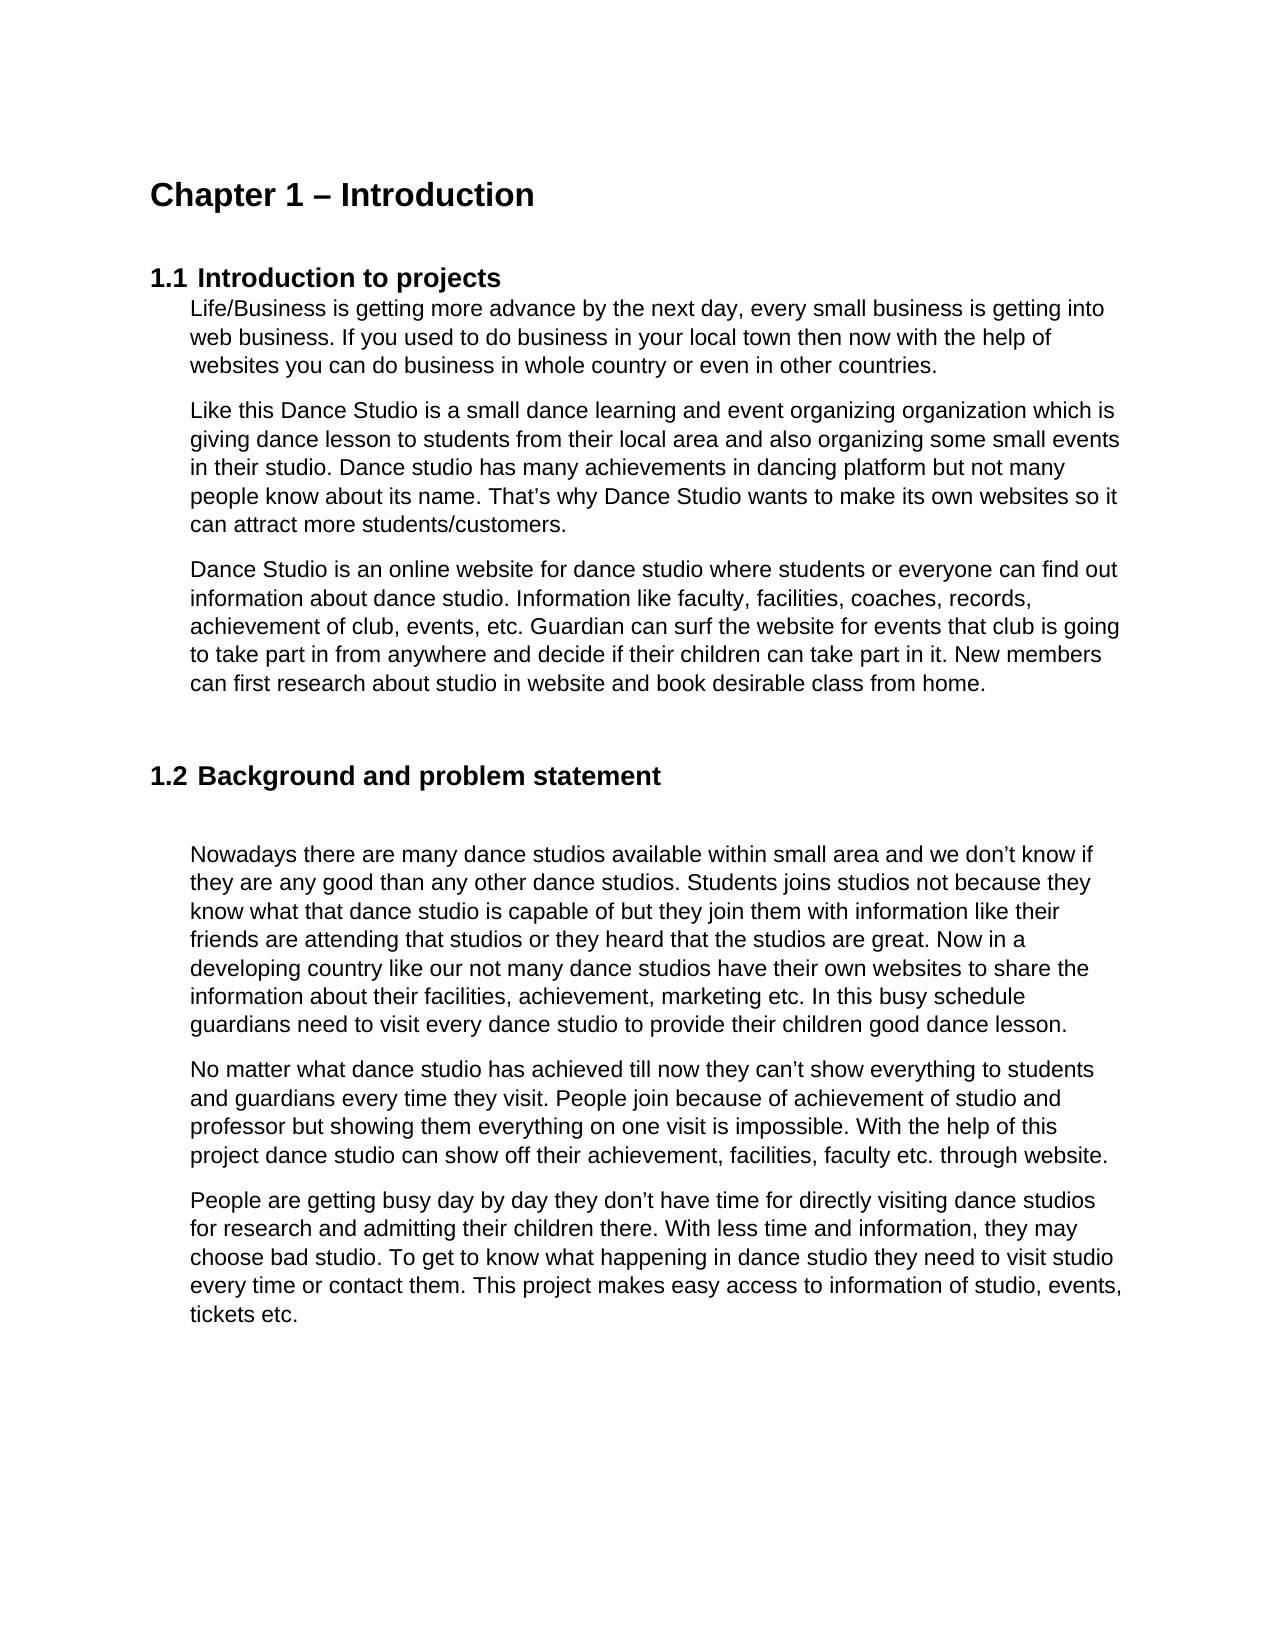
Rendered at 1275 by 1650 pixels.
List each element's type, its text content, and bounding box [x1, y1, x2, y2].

subtitle Background and problem statement [150, 760, 1125, 791]
subtitle Introduction to projects [150, 262, 1125, 293]
text Life/Business is getting more advance by the next day, every small business is getting into web business. If you used to do business in your local town then now with the help of websites you can do business in whole country or even in other countries. [190, 295, 1125, 378]
text No matter what dance studio has achieved till now they can’t show everything to students and guardians every time they visit. People join because of achievement of studio and professor but showing them everything on one visit is impossible. With the help of this project dance studio can show off their achievement, facilities, faculty etc. through website. [190, 1056, 1125, 1168]
list Dance Studio is an online website for dance studio where students or everyone can find out information about dance studio. Information like faculty, facilities, coaches, records, achievement of club, events, etc. Guardian can surf the website for events that club is going to take part in from anywhere and decide if their children can take part in it. New members can first research about studio in website and book desirable class from home. [190, 556, 1125, 696]
subtitle Chapter 1 – Introduction [150, 175, 1125, 213]
list Nowadays there are many dance studios available within small area and we don’t know if they are any good than any other dance studios. Students joins studios not because they know what that dance studio is capable of but they join them with information like their friends are attending that studios or they heard that the studios are great. Now in a developing country like our not many dance studios have their own websites to share the information about their facilities, achievement, marketing etc. In this busy schedule guardians need to visit every dance studio to provide their children good dance lesson. [190, 841, 1125, 1038]
text People are getting busy day by day they don’t have time for directly visiting dance studios for research and admitting their children there. With less time and information, they may choose bad studio. To get to know what happening in dance studio they need to visit studio every time or contact them. This project makes easy access to information of studio, events, tickets etc. [190, 1187, 1125, 1327]
text Like this Dance Studio is a small dance learning and event organizing organization which is giving dance lesson to students from their local area and also organizing some small events in their studio. Dance studio has many achievements in dancing platform but not many people know about its name. That’s why Dance Studio wants to make its own websites so it can attract more students/customers. [190, 397, 1125, 537]
